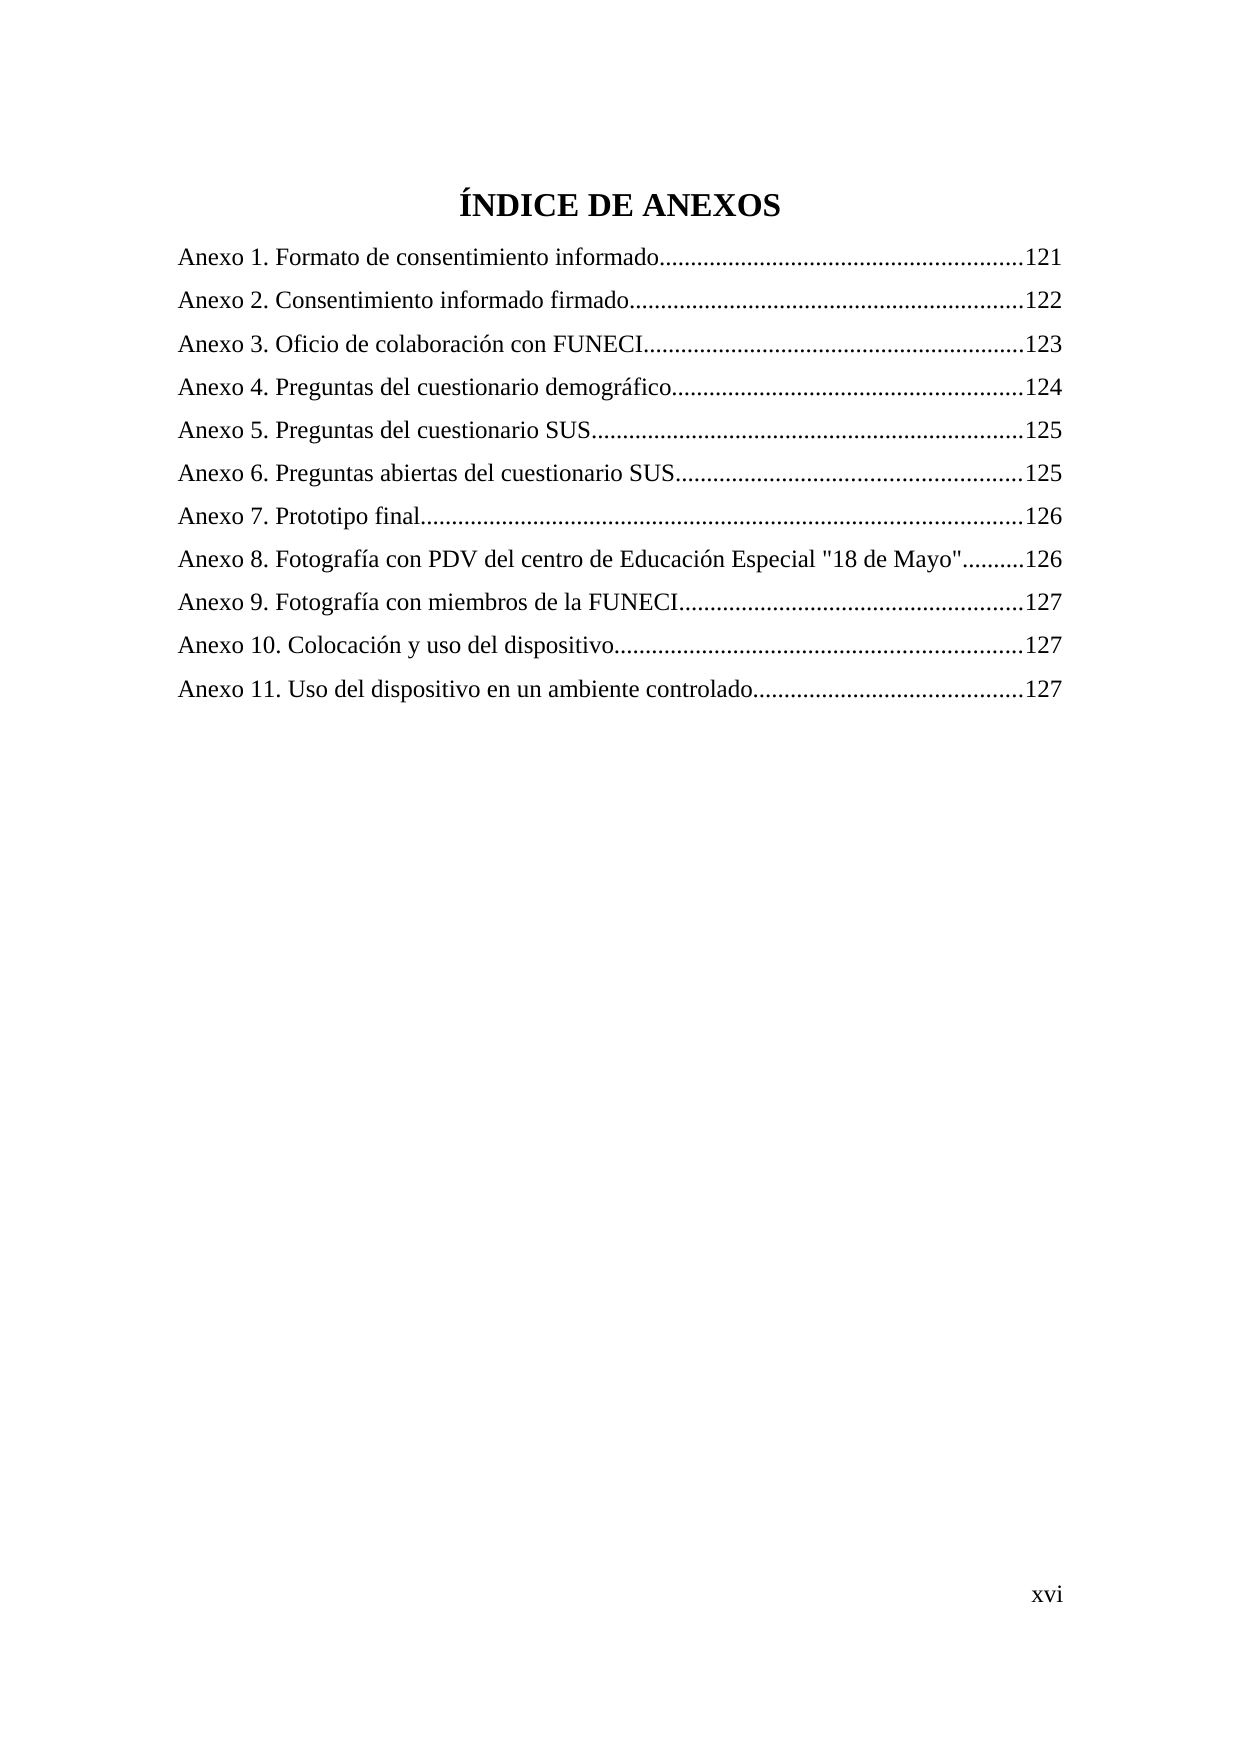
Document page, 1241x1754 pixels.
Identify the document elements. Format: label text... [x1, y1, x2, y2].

text Anexo 5. Preguntas del cuestionario SUS 125 [177, 415, 1063, 444]
text Anexo 10. Colocación y uso del dispositivo 127 [177, 631, 1063, 659]
text Anexo 11. Uso del dispositivo en un ambiente controlado 127 [177, 674, 1063, 702]
text Anexo 7. Prototipo final 126 [177, 501, 1063, 530]
text Anexo 1. Formato de consentimiento informado 121 [177, 242, 1063, 271]
text Anexo 8. Fotografía con PDV del centro de Educación Especial "18 de Mayo" 126 [177, 544, 1063, 573]
text Anexo 2. Consentimiento informado firmado 122 [177, 286, 1063, 314]
subtitle ÍNDICE DE ANEXOS [177, 185, 1063, 223]
text Anexo 4. Preguntas del cuestionario demográfico 124 [177, 372, 1063, 401]
text Anexo 9. Fotografía con miembros de la FUNECI 127 [177, 587, 1063, 616]
text Anexo 6. Preguntas abiertas del cuestionario SUS 125 [177, 458, 1063, 487]
text Anexo 3. Oficio de colaboración con FUNECI 123 [177, 329, 1063, 357]
